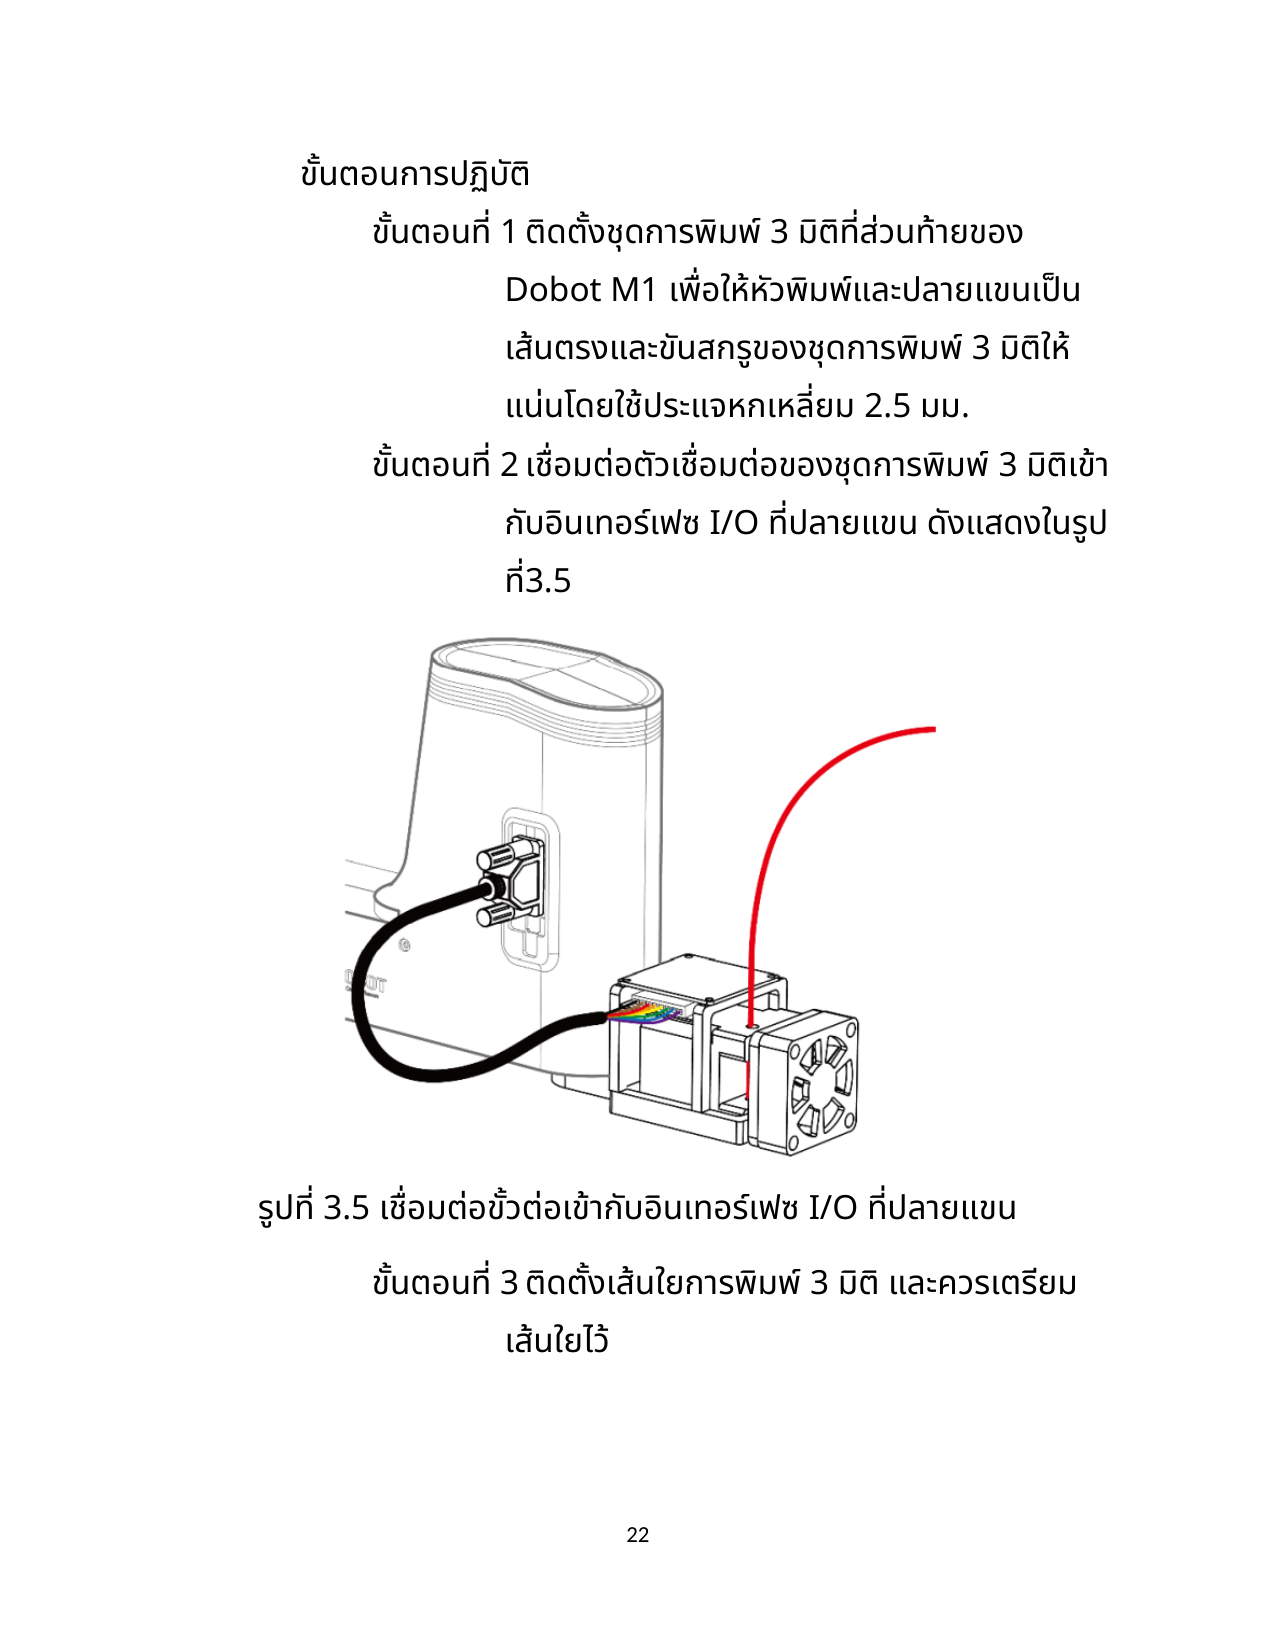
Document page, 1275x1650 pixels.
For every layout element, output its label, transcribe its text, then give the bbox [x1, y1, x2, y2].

text ขั้นตอนที่ 2 เชื่อมต่อตัวเชื่อมต่อของชุดการพิมพ์ 3 มิติเข้ากับอินเทอร์เฟซ I/O ที่ปลายแขน ดังแสดงในรูปที่3.5 [372, 440, 1125, 607]
subtitle ขั้นตอนการปฏิบัติ [225, 150, 1125, 200]
text รูปที่ 3.5 เชื่อมต่อขั้วต่อเข้ากับอินเทอร์เฟซ I/O ที่ปลายแขน [150, 1184, 1125, 1234]
picture [338, 631, 937, 1163]
text ขั้นตอนที่ 3 ติดตั้งเส้นใยการพิมพ์ 3 มิติ และควรเตรียมเส้นใยไว้ [372, 1258, 1125, 1367]
text ขั้นตอนที่ 1 ติดตั้งชุดการพิมพ์ 3 มิติที่ส่วนท้ายของ Dobot M1 เพื่อให้หัวพิมพ์และปลายแขนเป็นเส้นตรงและขันสกรูของชุดการพิมพ์ 3 มิติให้แน่นโดยใช้ประแจหกเหลี่ยม 2.5 มม. [372, 208, 1125, 433]
